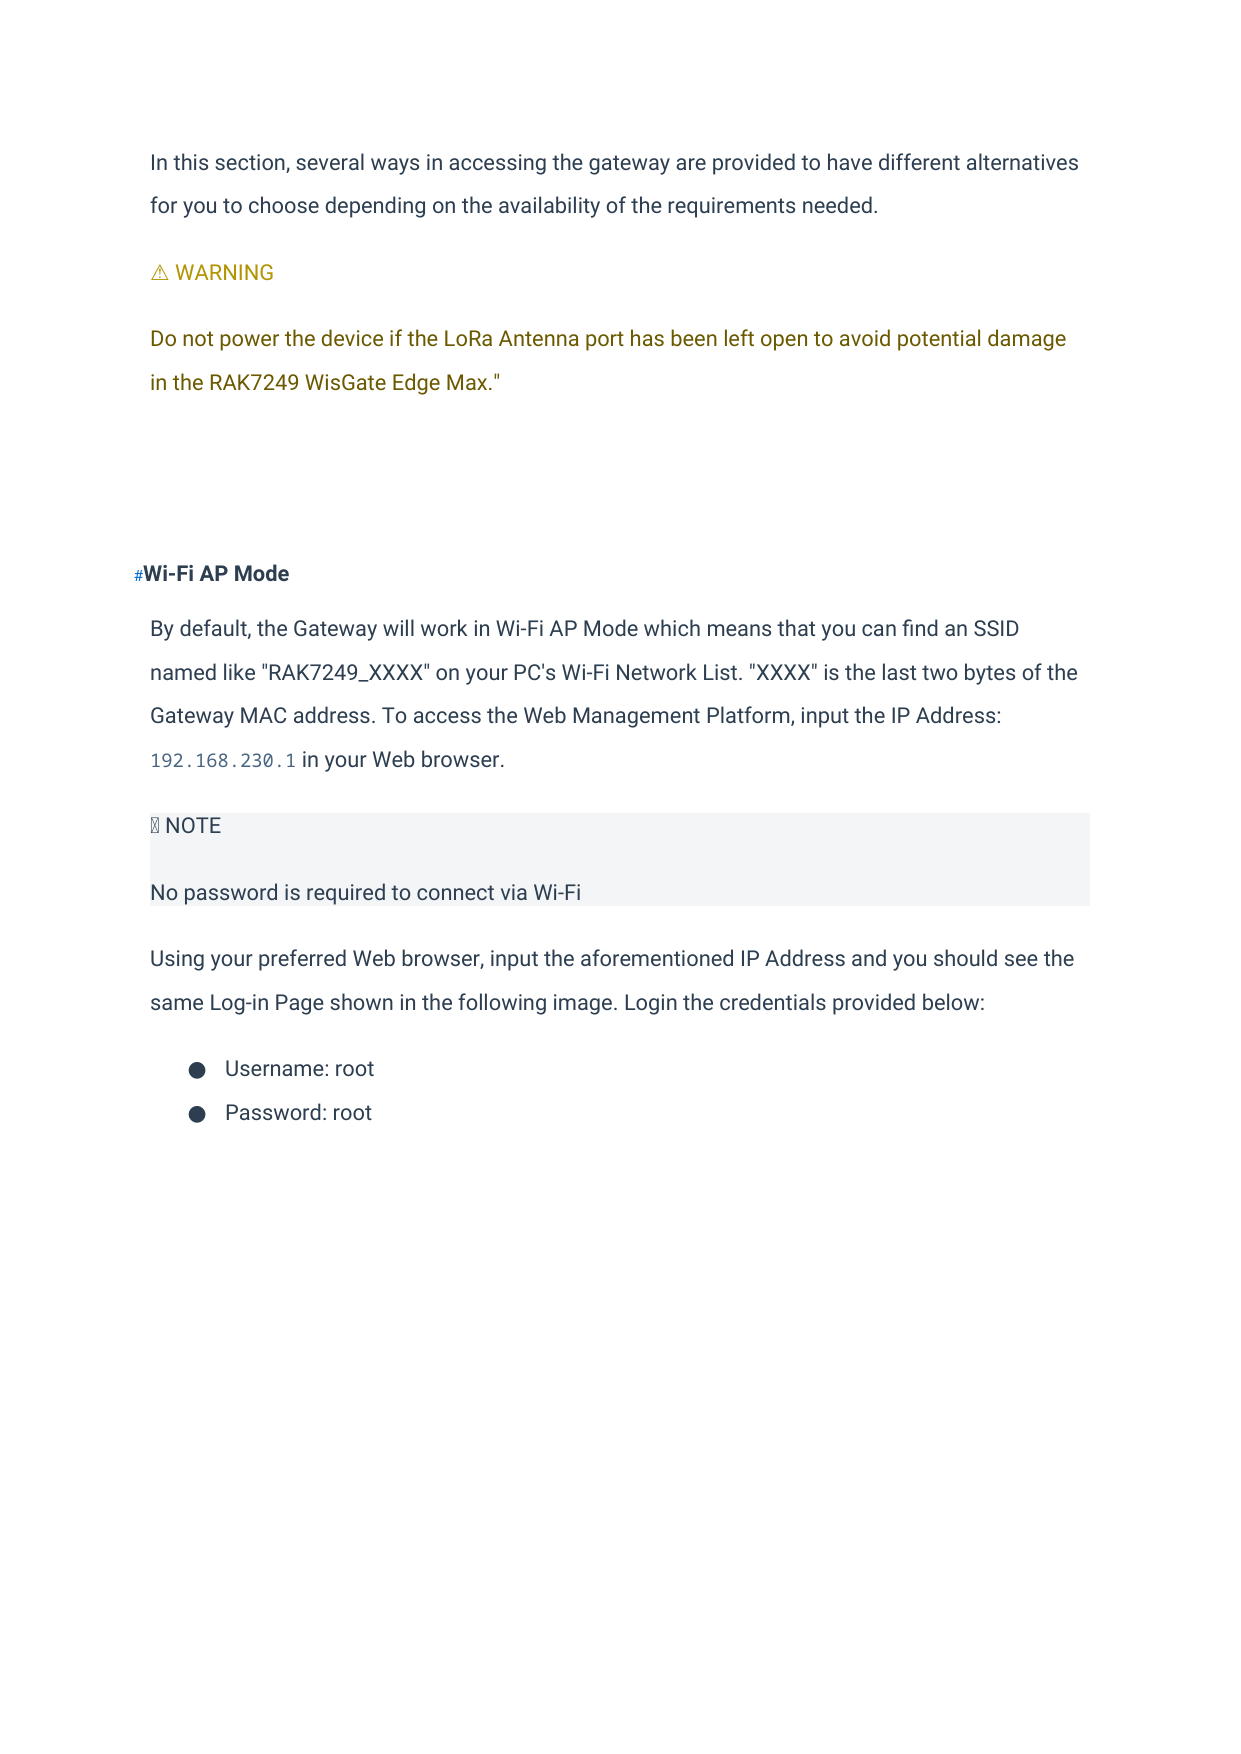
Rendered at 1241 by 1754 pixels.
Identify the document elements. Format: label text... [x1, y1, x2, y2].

text In this section, several ways in accessing the gateway are provided to have different alternatives for you to choose depending on the availability of the requirements needed. [150, 150, 1090, 219]
text By default, the Gateway will work in Wi-Fi AP Mode which means that you can find an SSID named like "RAK7249_XXXX" on your PC's Wi-Fi Network List. "XXXX" is the last two bytes of the Gateway MAC address. To access the Web Management Platform, input the IP Address: 192.168.230.1 in your Web browser. [150, 616, 1090, 773]
text ⚠️ WARNING [150, 260, 1090, 286]
list Username: root [187, 1056, 1090, 1082]
subtitle #Wi-Fi AP Mode [133, 436, 1090, 587]
list Password: root [187, 1100, 1090, 1126]
text No password is required to connect via Wi-Fi [150, 880, 1090, 906]
text 📝 NOTE [150, 813, 1090, 839]
text Using your preferred Web browser, input the aforementioned IP Address and you should see the same Log-in Page shown in the following image. Login the credentials provided below: [150, 946, 1090, 1016]
text Do not power the device if the LoRa Antenna port has been left open to avoid potential damage in the RAK7249 WisGate Edge Max." [150, 326, 1090, 396]
